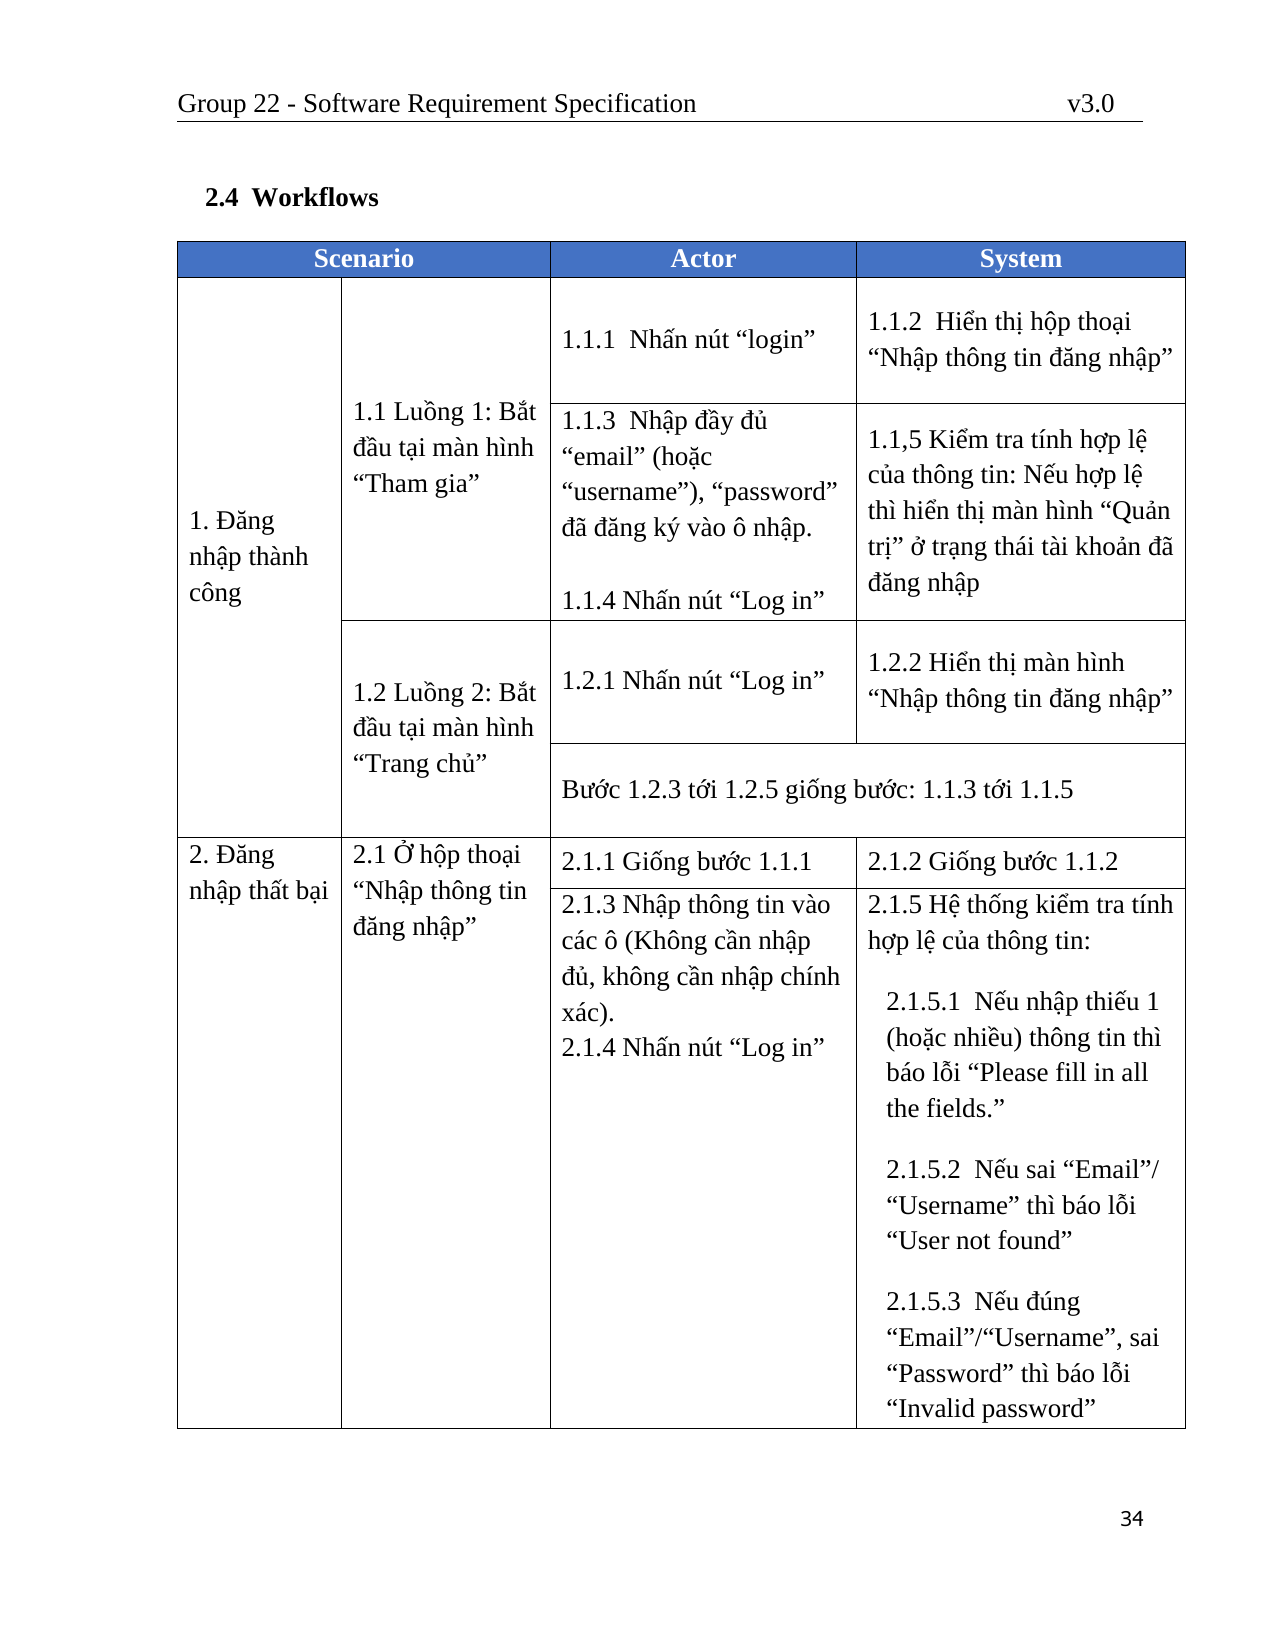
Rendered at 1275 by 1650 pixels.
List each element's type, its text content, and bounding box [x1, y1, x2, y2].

table_cell 1.1.1 Nhấn nút “login” [551, 278, 856, 403]
table_cell 1.1 Luồng 1: Bắt đầu tại màn hình “Tham gia” [342, 278, 550, 619]
table_cell 2.1.2 Giống bước 1.1.2 [857, 838, 1185, 888]
table_cell 2. Đăng nhập thất bại [178, 838, 341, 1427]
table_cell 1.2.1 Nhấn nút “Log in” [551, 621, 856, 743]
table_cell 1.2 Luồng 2: Bắt đầu tại màn hình “Trang chủ” [342, 621, 550, 837]
table_cell 2.1.5 Hệ thống kiểm tra tính hợp lệ của thông tin: 2.1.5.1 Nếu nhập thiếu 1 (hoặc nhiều) thông tin thì báo lỗi “Please fill in all the fields.” 2.1.5.2 Nếu sai “Email”/ “Username” thì báo lỗi “User not found” 2.1.5.3 Nếu đúng “Email”/“Username”, sai “Password” thì báo lỗi “Invalid password” [857, 889, 1185, 1427]
table_header Scenario [178, 242, 550, 277]
table_cell 1.2.2 Hiển thị màn hình “Nhập thông tin đăng nhập” [857, 621, 1185, 743]
table_cell 2.1 Ở hộp thoại “Nhập thông tin đăng nhập” [342, 838, 550, 1427]
table_header Actor [551, 242, 856, 277]
table_cell 2.1.1 Giống bước 1.1.1 [551, 838, 856, 888]
table_cell 1.1.3 Nhập đầy đủ “email” (hoặc “username”), “password” đã đăng ký vào ô nhập. 1.1.4 Nhấn nút “Log in” [551, 404, 856, 619]
table_cell Bước 1.2.3 tới 1.2.5 giống bước: 1.1.3 tới 1.1.5 [551, 744, 1185, 837]
list Workflows [222, 181, 1143, 213]
table_cell 1.1,5 Kiểm tra tính hợp lệ của thông tin: Nếu hợp lệ thì hiển thị màn hình “Quản trị” ở trạng thái tài khoản đã đăng nhập [857, 404, 1185, 619]
table_header System [857, 242, 1185, 277]
table_cell 1.1.2 Hiển thị hộp thoại “Nhập thông tin đăng nhập” [857, 278, 1185, 403]
table_cell 1. Đăng nhập thành công [178, 278, 341, 837]
table_cell 2.1.3 Nhập thông tin vào các ô (Không cần nhập đủ, không cần nhập chính xác). 2.1.4 Nhấn nút “Log in” [551, 889, 856, 1427]
